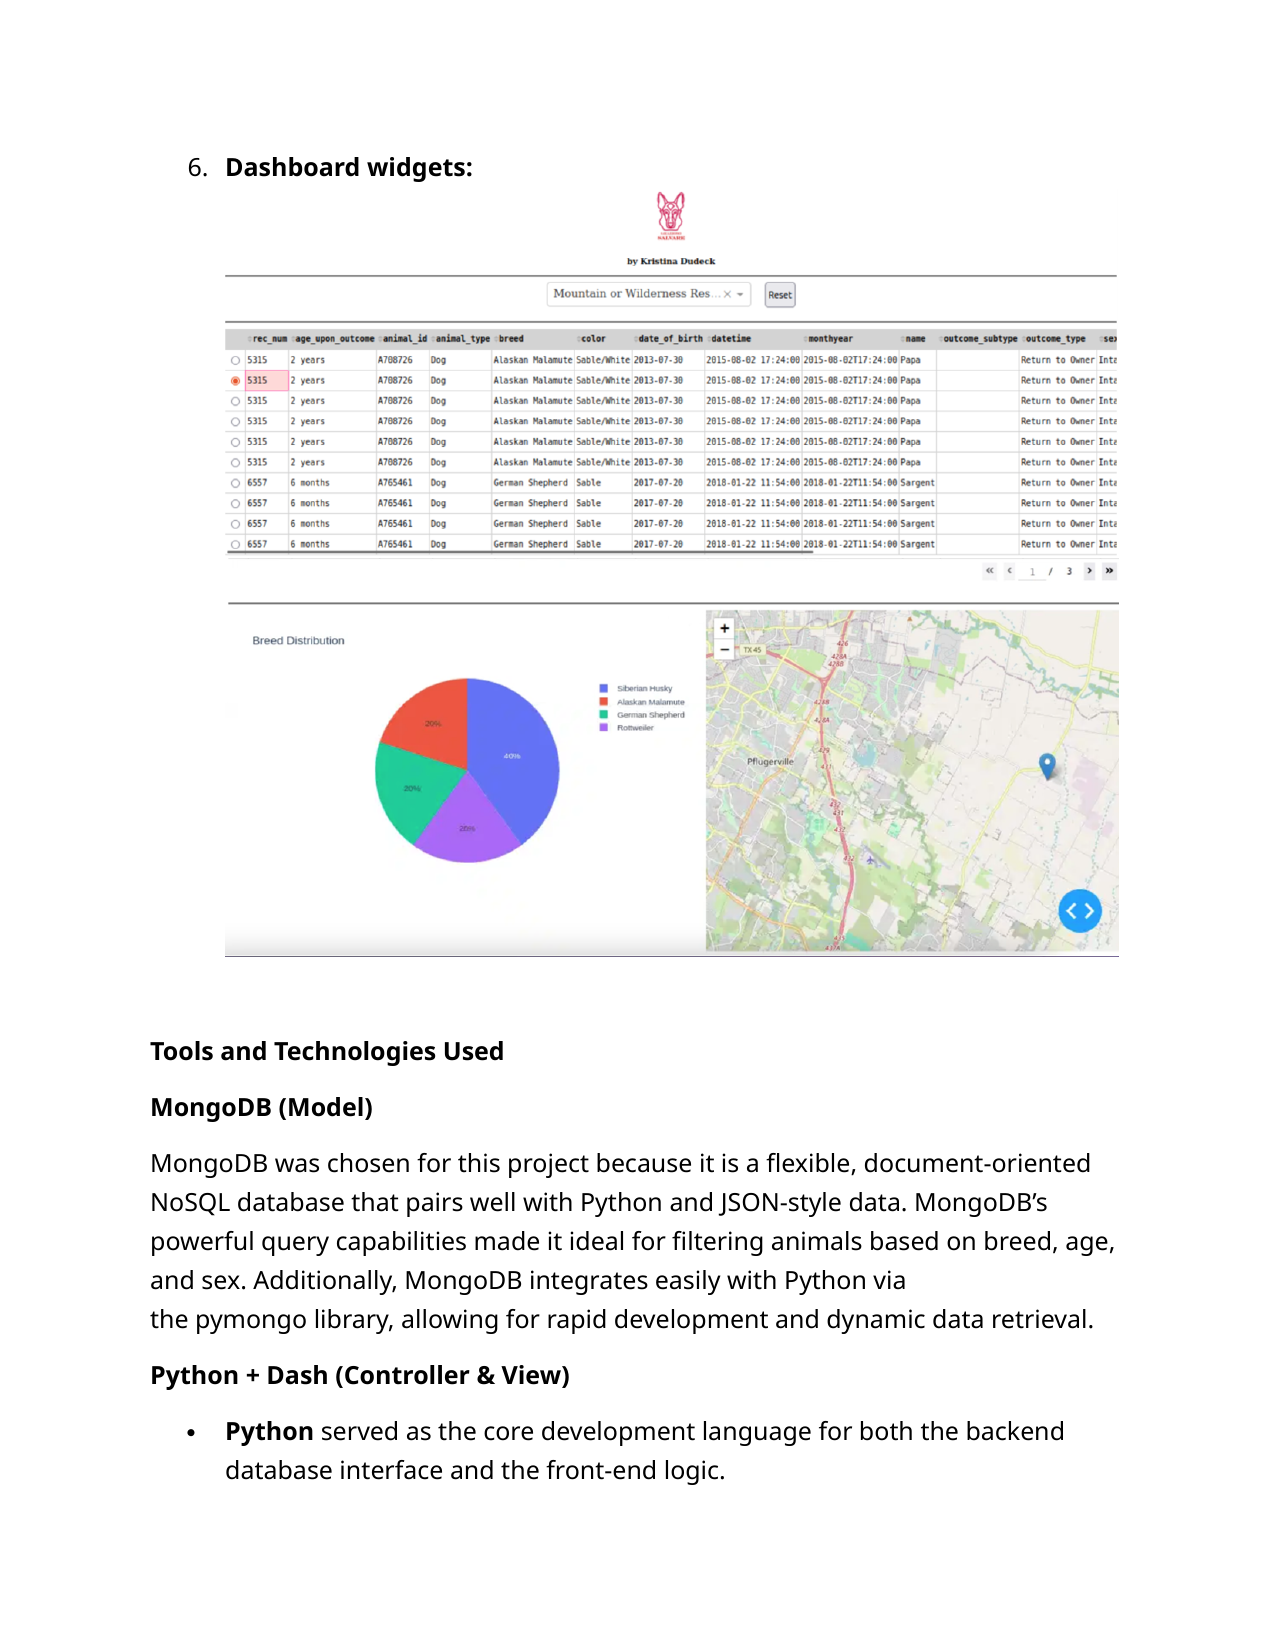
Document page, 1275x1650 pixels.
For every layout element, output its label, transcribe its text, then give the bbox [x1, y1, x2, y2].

text Python + Dash (Controller & View) [150, 1358, 1125, 1392]
list Python served as the core development language for both the backend database interface and the front-end logic. [187, 1414, 1125, 1487]
text MongoDB was chosen for this project because it is a flexible, document-oriented NoSQL database that pairs well with Python and JSON-style data. MongoDB’s powerful query capabilities made it ideal for filtering animals based on breed, age, and sex. Additionally, MongoDB integrates easily with Python via the pymongo library, allowing for rapid development and dynamic data retrieval. [150, 1146, 1125, 1336]
text Tools and Technologies Used [150, 1034, 1125, 1068]
text MongoDB (Model) [150, 1090, 1125, 1124]
picture [225, 189, 1119, 957]
